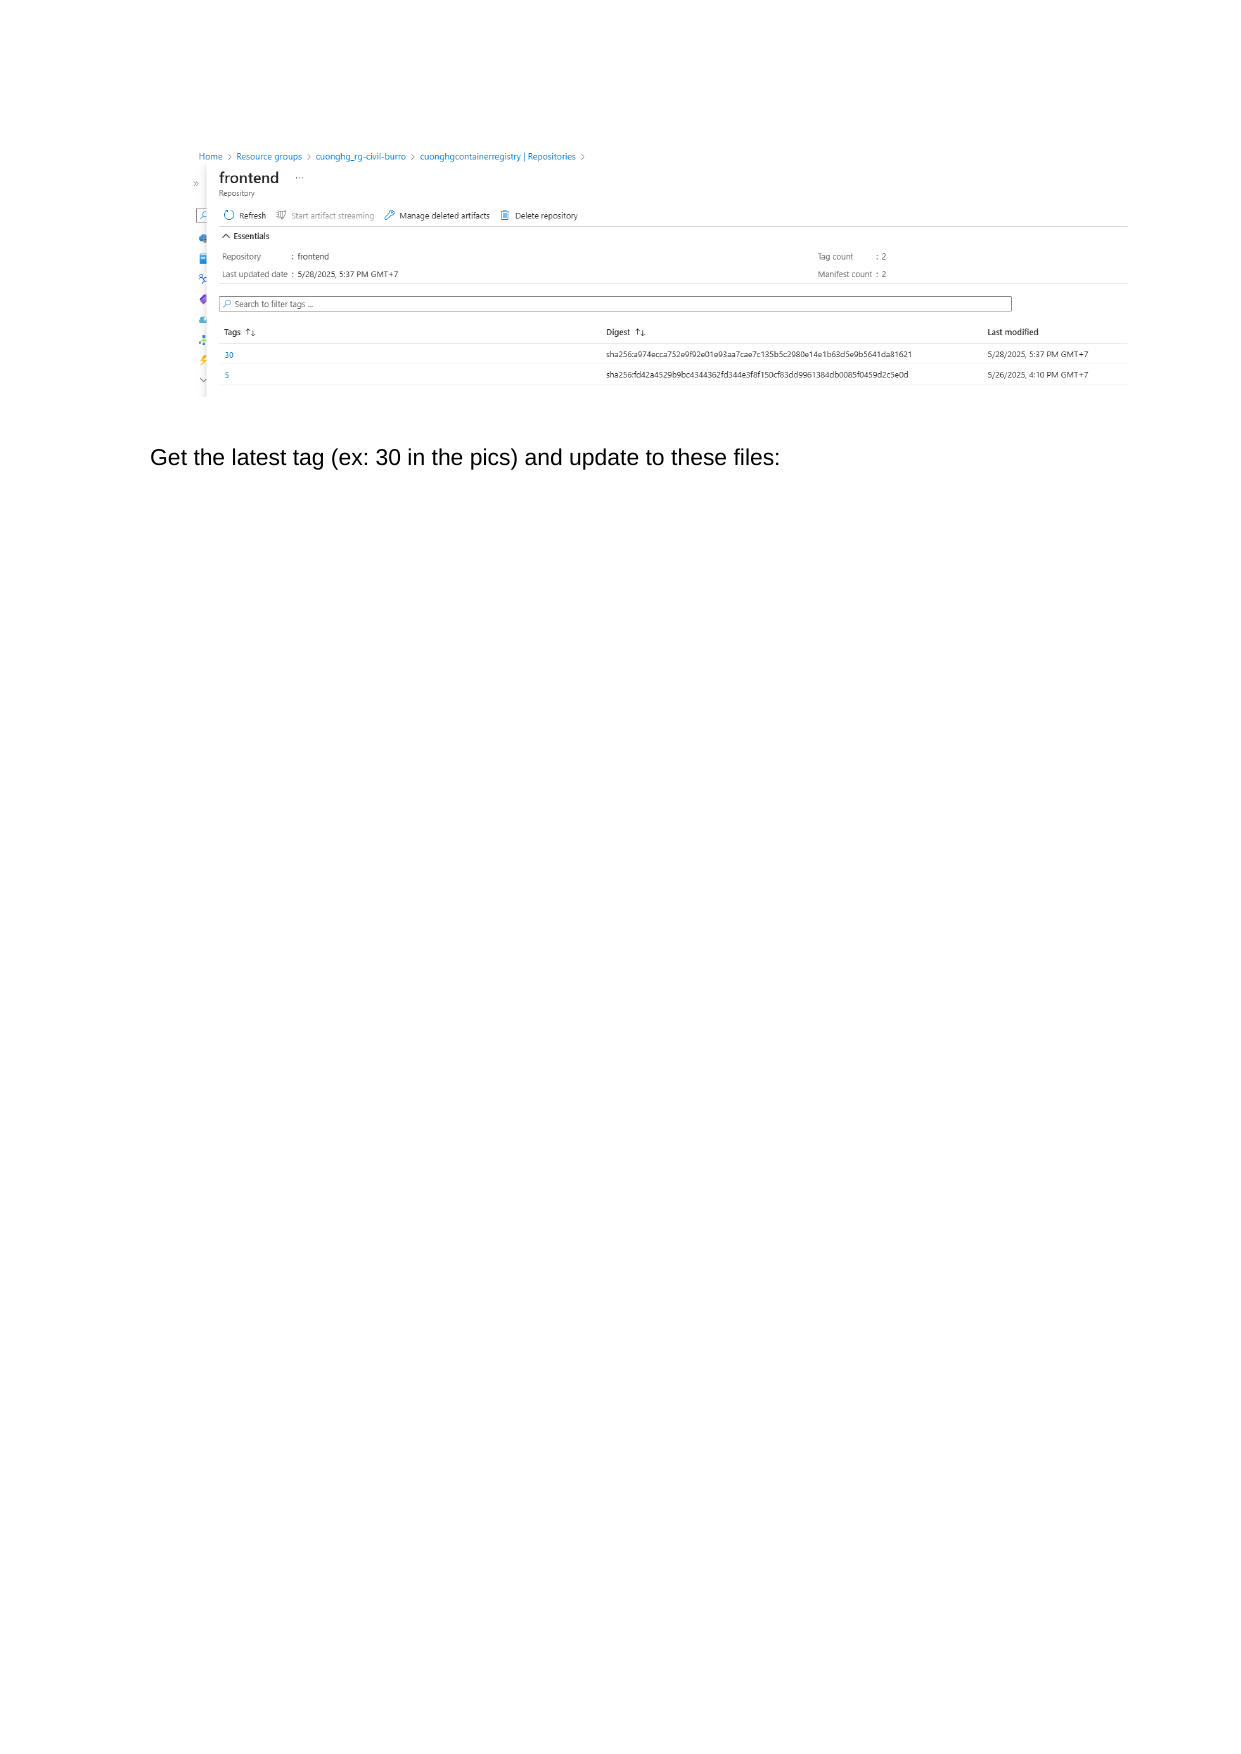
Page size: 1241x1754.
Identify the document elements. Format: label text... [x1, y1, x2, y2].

picture [187, 150, 1128, 397]
text Get the latest tag (ex: 30 in the pics) and update to these files: [150, 444, 1090, 471]
